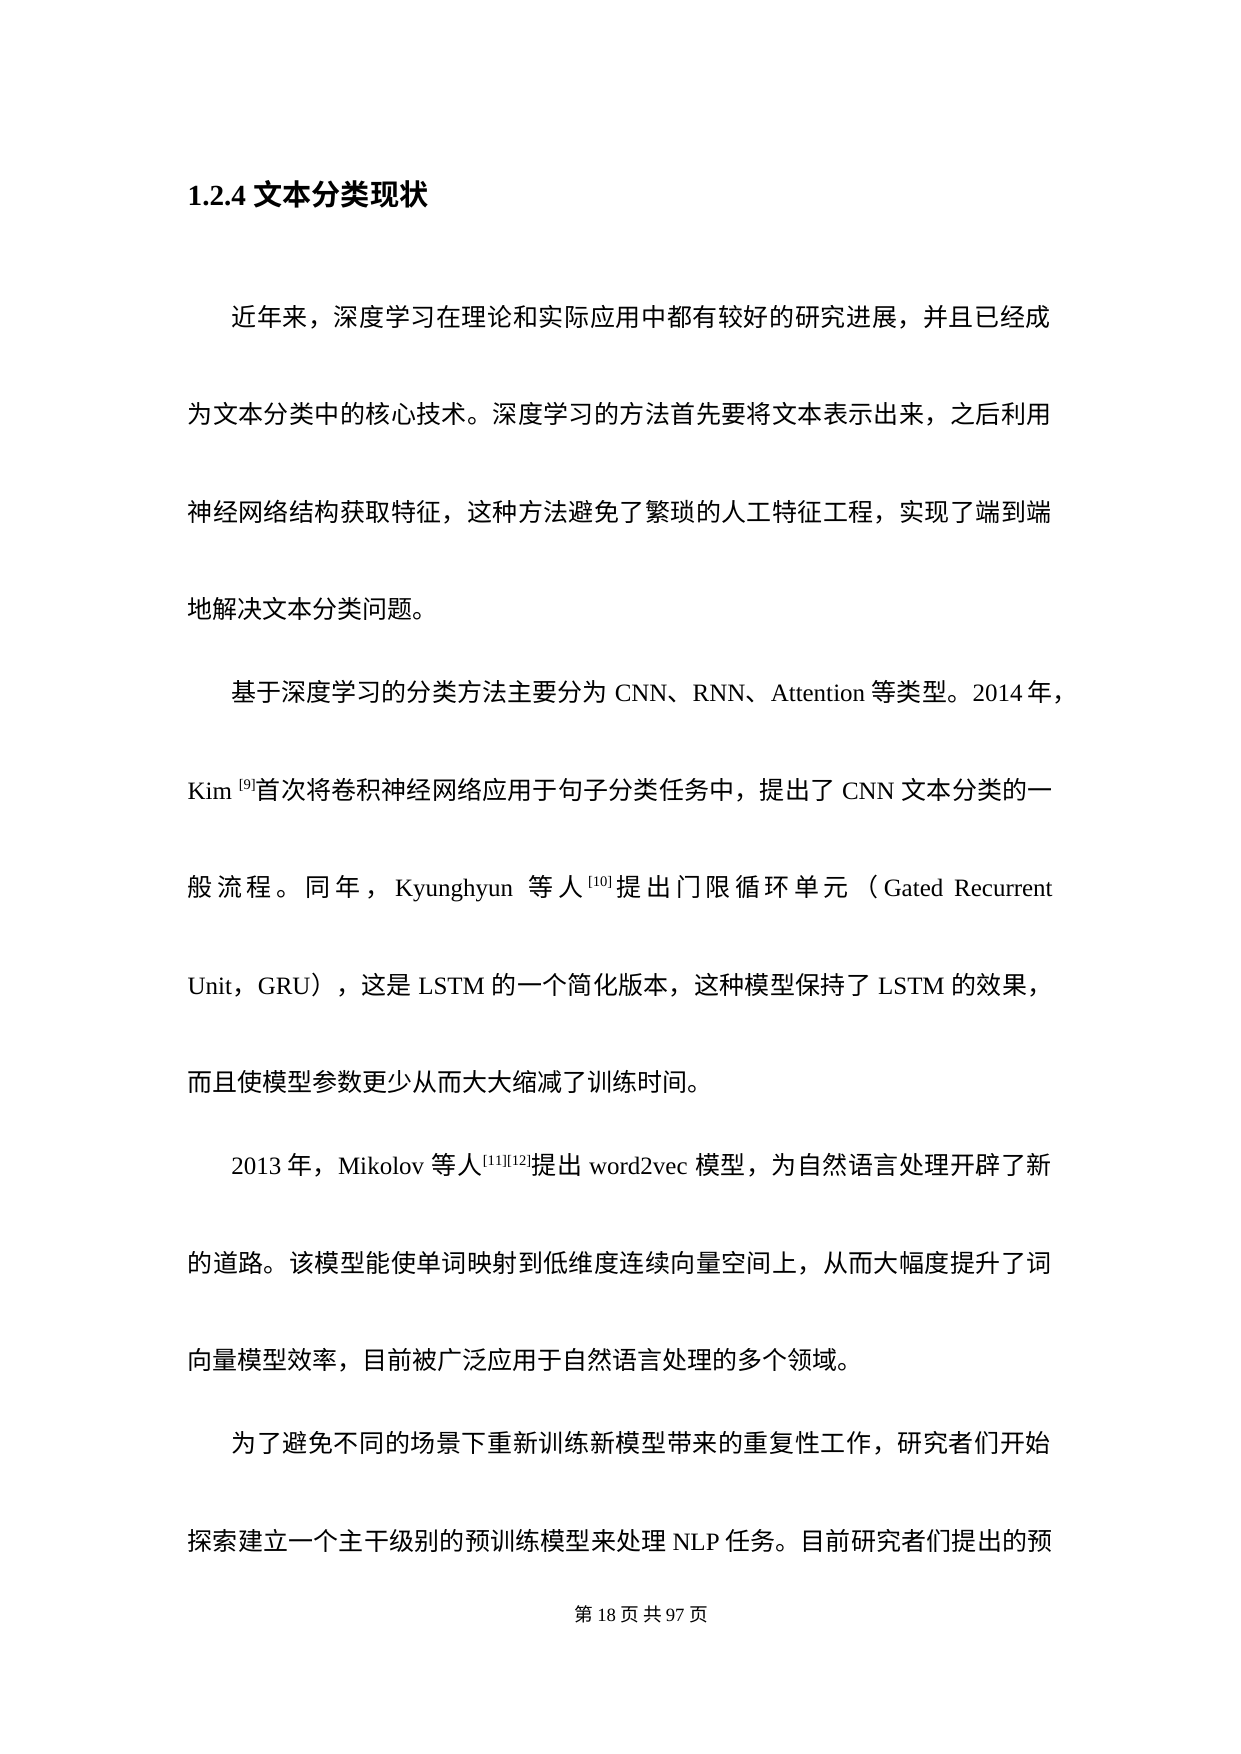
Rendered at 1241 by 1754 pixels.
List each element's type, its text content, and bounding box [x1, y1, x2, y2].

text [187, 1409, 1053, 1572]
text 近年来，深度学习在理论和实际应用中都有较好的研究进展，并且已经成为文本分类中的核心技术。深度学习的方法首先要将文本表示出来，之后利用神经网络结构获取特征，这种方法避免了繁琐的人工特征工程，实现了端到端地解决文本分类问题。 [187, 283, 1053, 640]
text 基于深度学习的分类方法主要分为 CNN、RNN、Attention 等类型。2014年，Kim [9]首次将卷积神经网络应用于句子分类任务中，提出了 CNN 文本分类的一般流程。同年，Kyunghyun 等人[10]提出门限循环单元（Gated Recurrent Unit，GRU），这是 LSTM 的一个简化版本，这种模型保持了 LSTM 的效果，而且使模型参数更少从而大大缩减了训练时间。 [187, 658, 1053, 1113]
subtitle 1.2.4 文本分类现状 [187, 160, 1053, 225]
text 2013年，Mikolov 等人[11][12]提出 word2vec 模型，为自然语言处理开辟了新的道路。该模型能使单词映射到低维度连续向量空间上，从而大幅度提升了词向量模型效率，目前被广泛应用于自然语言处理的多个领域。 [187, 1131, 1053, 1391]
